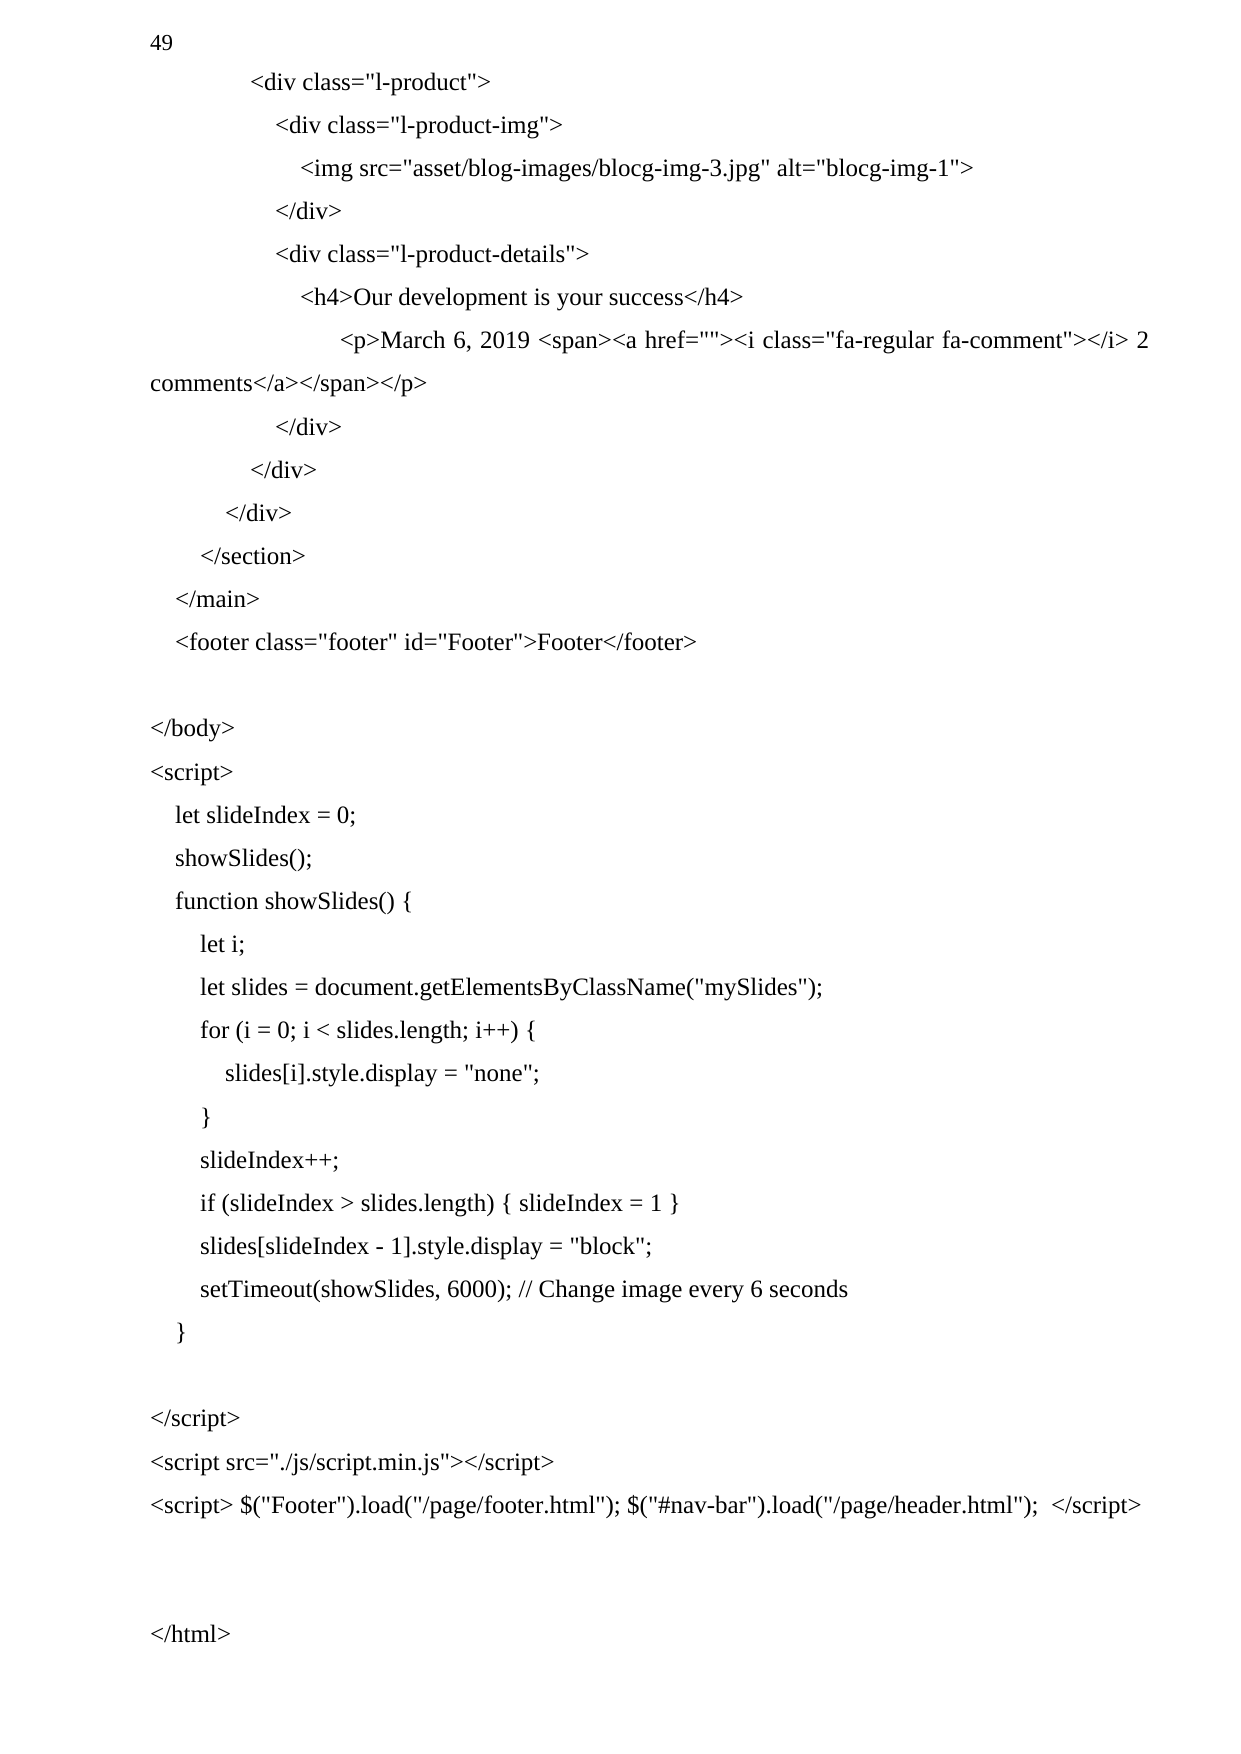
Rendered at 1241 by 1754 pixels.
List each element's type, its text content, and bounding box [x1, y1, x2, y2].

text let slideIndex = 0; [150, 800, 1151, 828]
text showSlides(); [150, 843, 1151, 872]
text <div class="l-product-details"> [150, 239, 1151, 268]
text for (i = 0; i < slides.length; i++) { [150, 1015, 1151, 1044]
text <div class="l-product-img"> [150, 110, 1151, 138]
text <script> [150, 757, 1151, 785]
text </script> [150, 1403, 1151, 1432]
text } [150, 1102, 1151, 1130]
text </div> [150, 412, 1151, 440]
text </body> [150, 713, 1151, 742]
text slides[slideIndex - 1].style.display = "block"; [150, 1231, 1151, 1260]
text <img src="asset/blog-images/blocg-img-3.jpg" alt="blocg-img-1"> [150, 153, 1151, 182]
text let i; [150, 929, 1151, 958]
text </div> [150, 498, 1151, 527]
text setTimeout(showSlides, 6000); // Change image every 6 seconds [150, 1274, 1151, 1303]
text let slides = document.getElementsByClassName("mySlides"); [150, 972, 1151, 1001]
text <h4>Our development is your success</h4> [150, 282, 1151, 311]
text </section> [150, 541, 1151, 570]
text <p>March 6, 2019 <span><a href=""><i class="fa-regular fa-comment"></i> 2 comments</a></span></p> [150, 325, 1151, 397]
text slides[i].style.display = "none"; [150, 1058, 1151, 1087]
text <div class="l-product"> [150, 67, 1151, 95]
text </html> [150, 1619, 1151, 1648]
text function showSlides() { [150, 886, 1151, 915]
text </div> [150, 196, 1151, 225]
text </div> [150, 455, 1151, 483]
text <script src="./js/script.min.js"></script> [150, 1447, 1151, 1475]
text <footer class="footer" id="Footer">Footer</footer> [150, 627, 1151, 656]
text } [150, 1317, 1151, 1346]
text slideIndex++; [150, 1145, 1151, 1173]
text </main> [150, 584, 1151, 613]
text if (slideIndex > slides.length) { slideIndex = 1 } [150, 1188, 1151, 1217]
text <script> $("Footer").load("/page/footer.html"); $("#nav-bar").load("/page/header.html"); </script> [150, 1490, 1151, 1518]
